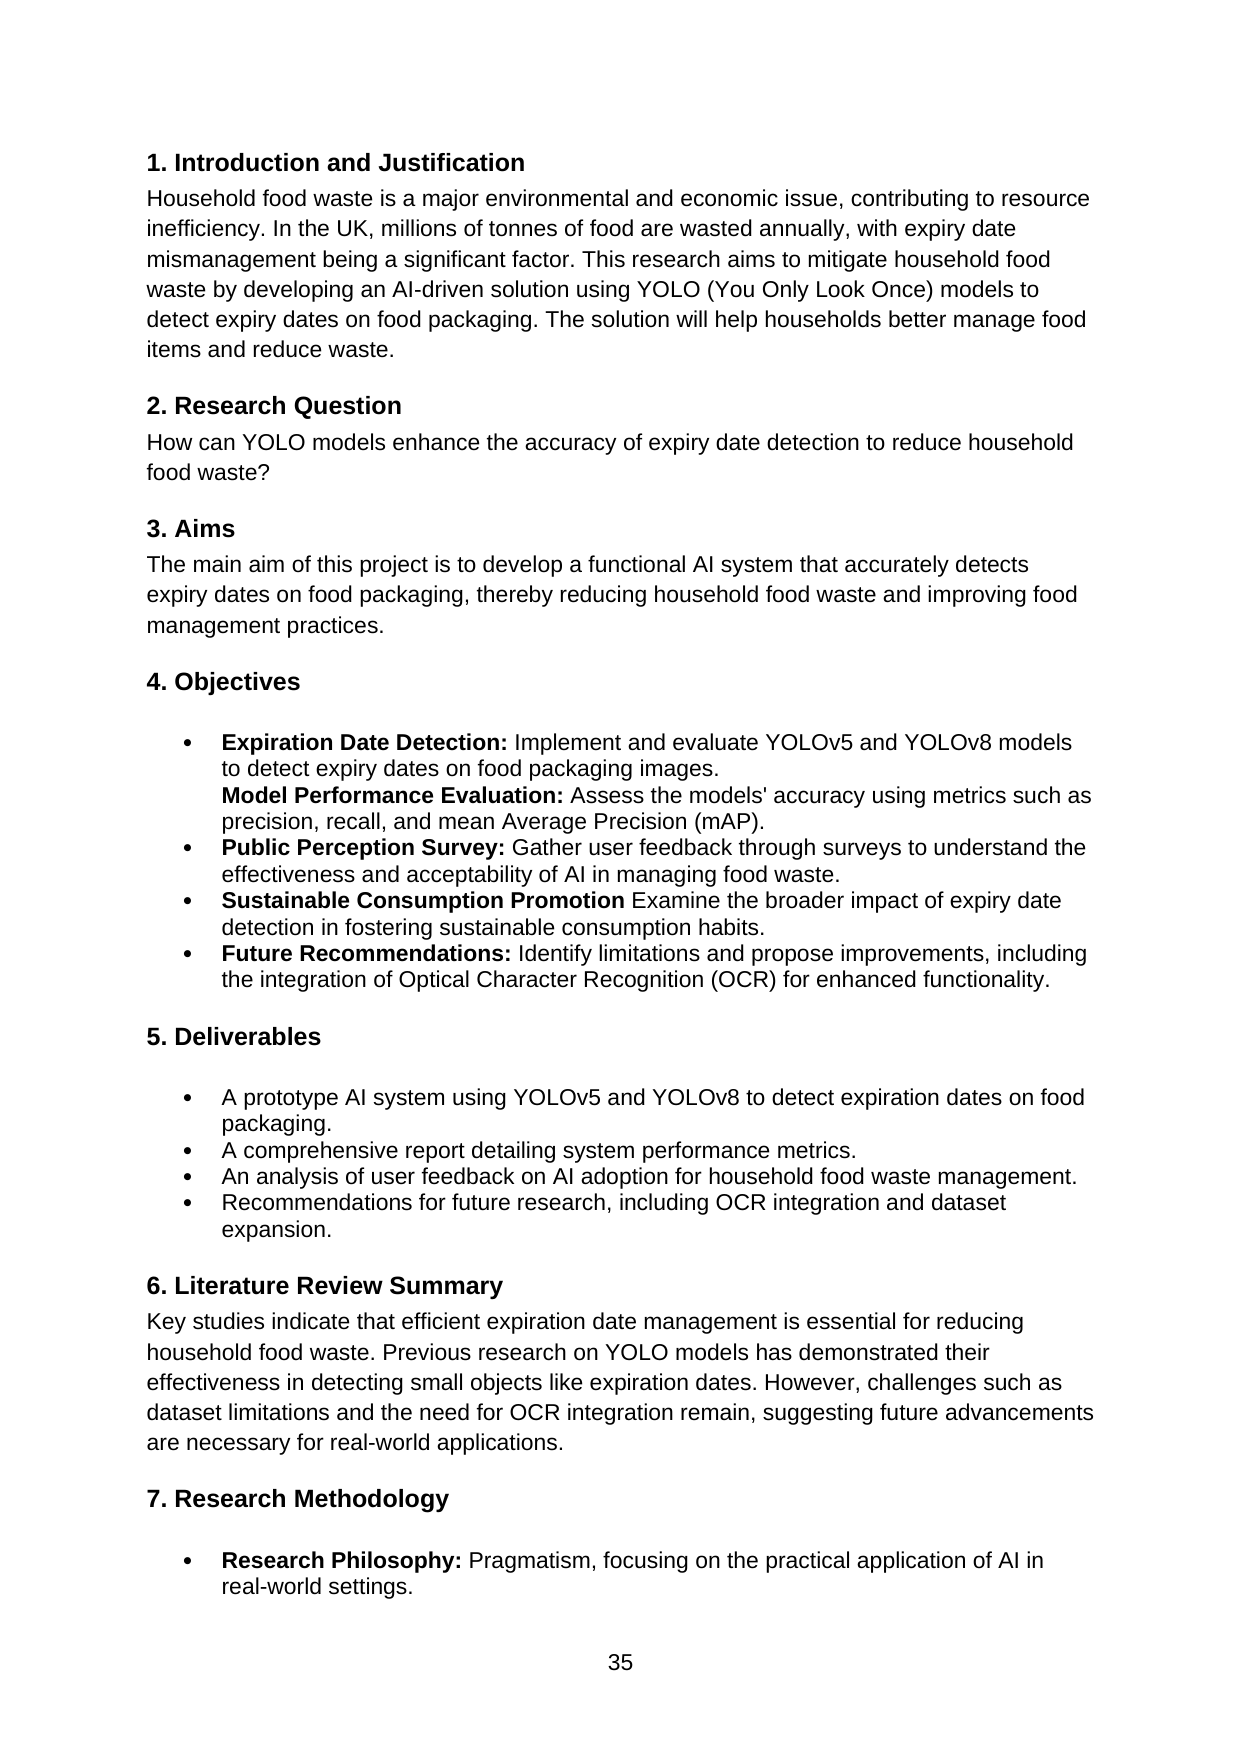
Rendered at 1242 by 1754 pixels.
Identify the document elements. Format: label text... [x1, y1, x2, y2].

text Key studies indicate that efficient expiration date management is essential for reducing household food waste. Previous research on YOLO models has demonstrated their effectiveness in detecting small objects like expiration dates. However, challenges such as dataset limitations and the need for OCR integration remain, suggesting future advancements are necessary for real-world applications. [146, 1308, 1094, 1456]
list Sustainable Consumption Promotion Examine the broader impact of expiry date detection in fostering sustainable consumption habits. [184, 887, 1094, 940]
list An analysis of user feedback on AI adoption for household food waste management. [184, 1163, 1094, 1189]
subtitle 2. Research Question [146, 391, 1094, 420]
subtitle 5. Deliverables [146, 1022, 1094, 1050]
list A prototype AI system using YOLOv5 and YOLOv8 to detect expiration dates on food packaging. [184, 1084, 1094, 1137]
list A comprehensive report detailing system performance metrics. [184, 1137, 1094, 1163]
subtitle 7. Research Methodology [146, 1484, 1094, 1513]
list Research Philosophy: Pragmatism, focusing on the practical application of AI in real-world settings. [184, 1547, 1094, 1599]
list Expiration Date Detection: Implement and evaluate YOLOv5 and YOLOv8 models to detect expiry dates on food packaging images. Model Performance Evaluation: Assess the models' accuracy using metrics such as precision, recall, and mean Average Precision (mAP). [184, 729, 1094, 834]
text Household food waste is a major environmental and economic issue, contributing to resource inefficiency. In the UK, millions of tonnes of food are wasted annually, with expiry date mismanagement being a significant factor. This research aims to mitigate household food waste by developing an AI-driven solution using YOLO (You Only Look Once) models to detect expiry dates on food packaging. The solution will help households better manage food items and reduce waste. [146, 185, 1094, 362]
list Public Perception Survey: Gather user feedback through surveys to understand the effectiveness and acceptability of AI in managing food waste. [184, 834, 1094, 887]
subtitle 4. Objectives [146, 667, 1094, 696]
list Future Recommendations: Identify limitations and propose improvements, including the integration of Optical Character Recognition (OCR) for enhanced functionality. [184, 940, 1094, 992]
subtitle 1. Introduction and Justification [146, 148, 1094, 177]
subtitle 3. Aims [146, 514, 1094, 543]
list Recommendations for future research, including OCR integration and dataset expansion. [184, 1189, 1094, 1242]
text How can YOLO models enhance the accuracy of expiry date detection to reduce household food waste? [146, 428, 1094, 485]
subtitle 6. Literature Review Summary [146, 1271, 1094, 1300]
text The main aim of this project is to develop a functional AI system that accurately detects expiry dates on food packaging, thereby reducing household food waste and improving food management practices. [146, 551, 1094, 638]
